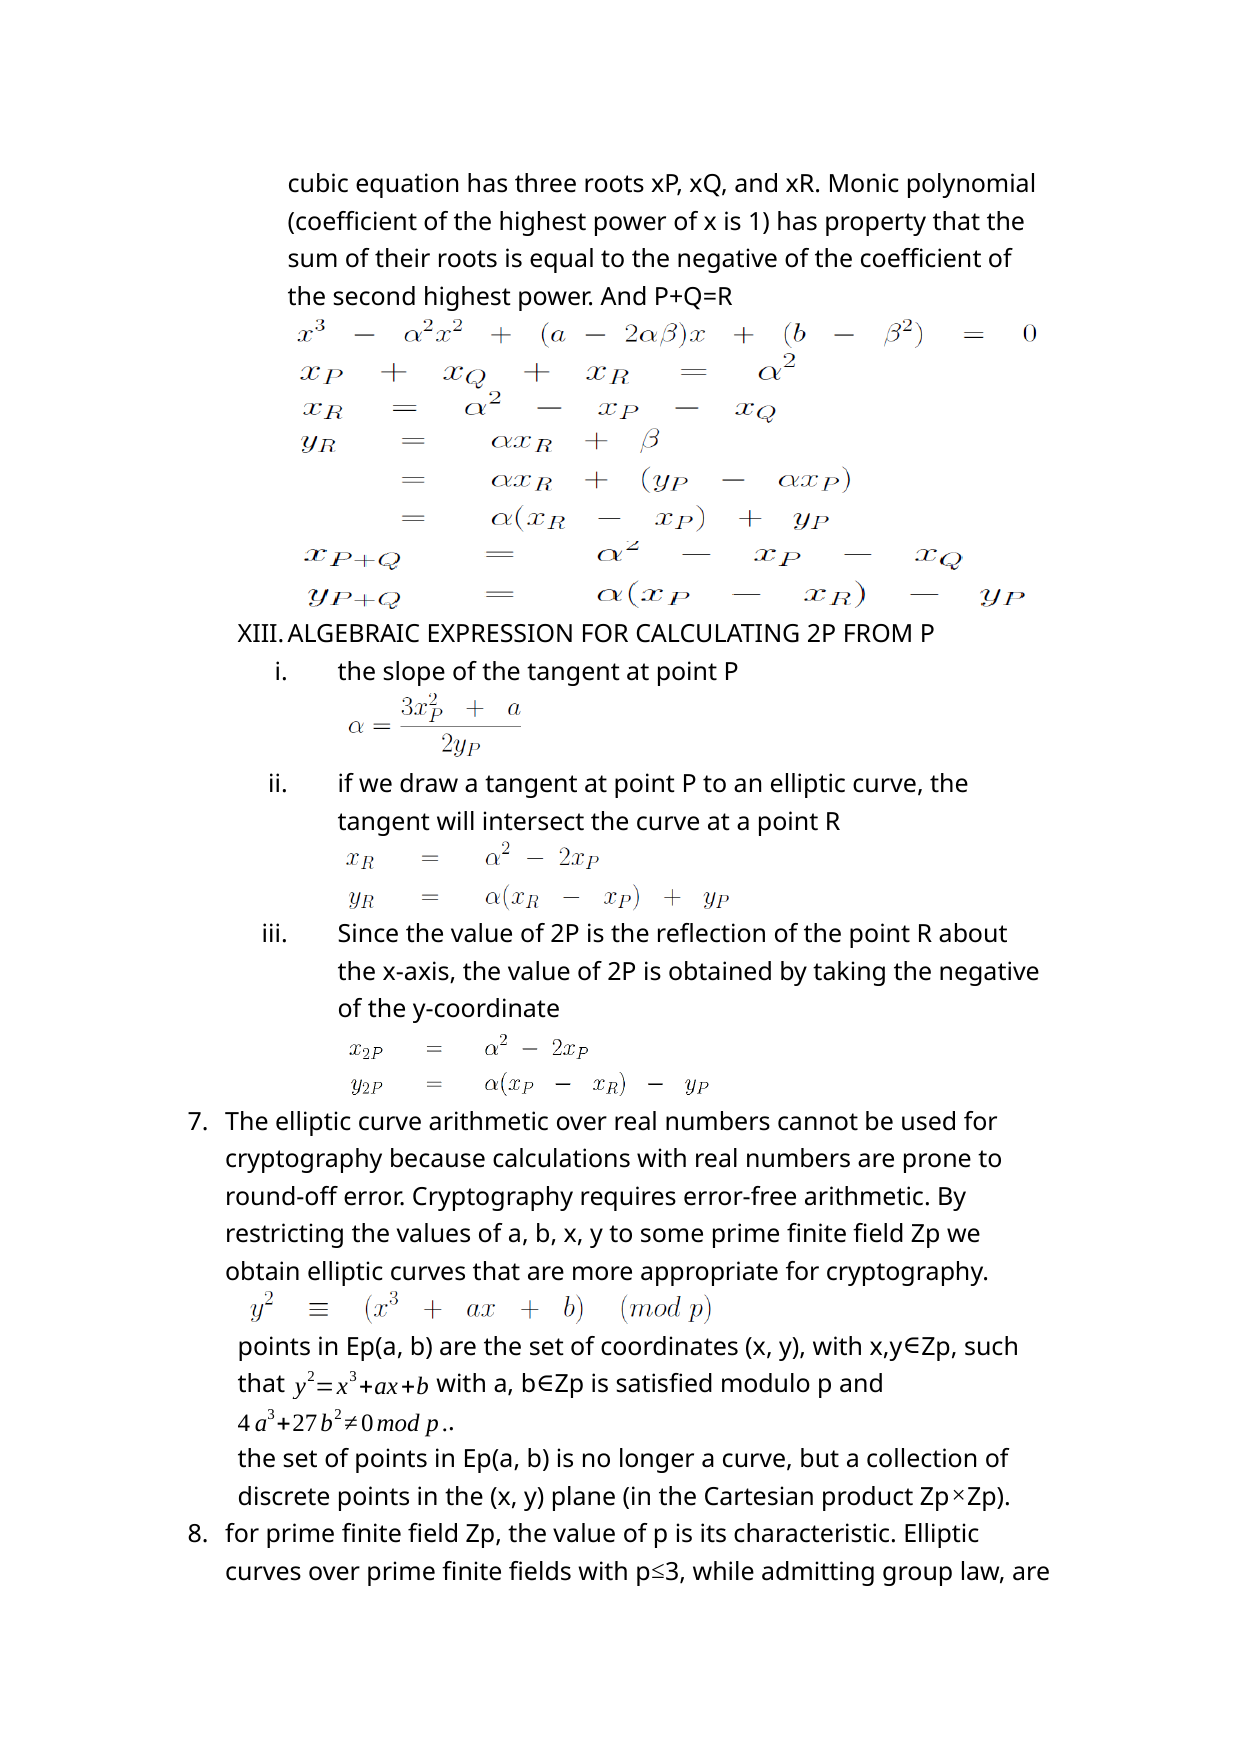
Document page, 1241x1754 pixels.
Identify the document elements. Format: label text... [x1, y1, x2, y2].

list the slope of the tangent at point P [287, 652, 1053, 689]
list if we draw a tangent at point P to an elliptic curve, the tangent will intersect the curve at a point R [287, 764, 1053, 839]
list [187, 1514, 1053, 1589]
picture [287, 541, 1032, 613]
picture [287, 314, 1047, 389]
list points in Ep(a, b) are the set of coordinates (x, y), with x,yZp, such that with a, bZp is satisfied modulo p and . [237, 1327, 1053, 1439]
picture [337, 1027, 714, 1101]
picture [337, 840, 737, 914]
list Since the value of 2P is the reflection of the point R about the x-axis, the value of 2P is obtained by taking the negative of the y-coordinate [287, 914, 1053, 1027]
picture [337, 693, 530, 761]
list The elliptic curve arithmetic over real numbers cannot be used for cryptography because calculations with real numbers are prone to round-off error. Cryptography requires error-free arithmetic. By restricting the values of a, b, x, y to some prime finite field Zp we obtain elliptic curves that are more appropriate for cryptography. [187, 1102, 1053, 1289]
list cubic equation has three roots xP, xQ, and xR. Monic polynomial (coefficient of the highest power of x is 1) has property that the sum of their roots is equal to the negative of the coefficient of the second highest power. And P+Q=R [287, 164, 1053, 314]
list the set of points in Ep(a, b) is no longer a curve, but a collection of discrete points in the (x, y) plane (in the Cartesian product ZpZp). [237, 1439, 1053, 1514]
picture [237, 1290, 715, 1327]
picture [287, 390, 862, 539]
list ALGEBRAIC EXPRESSION FOR CALCULATING 2P FROM P [237, 614, 1053, 652]
